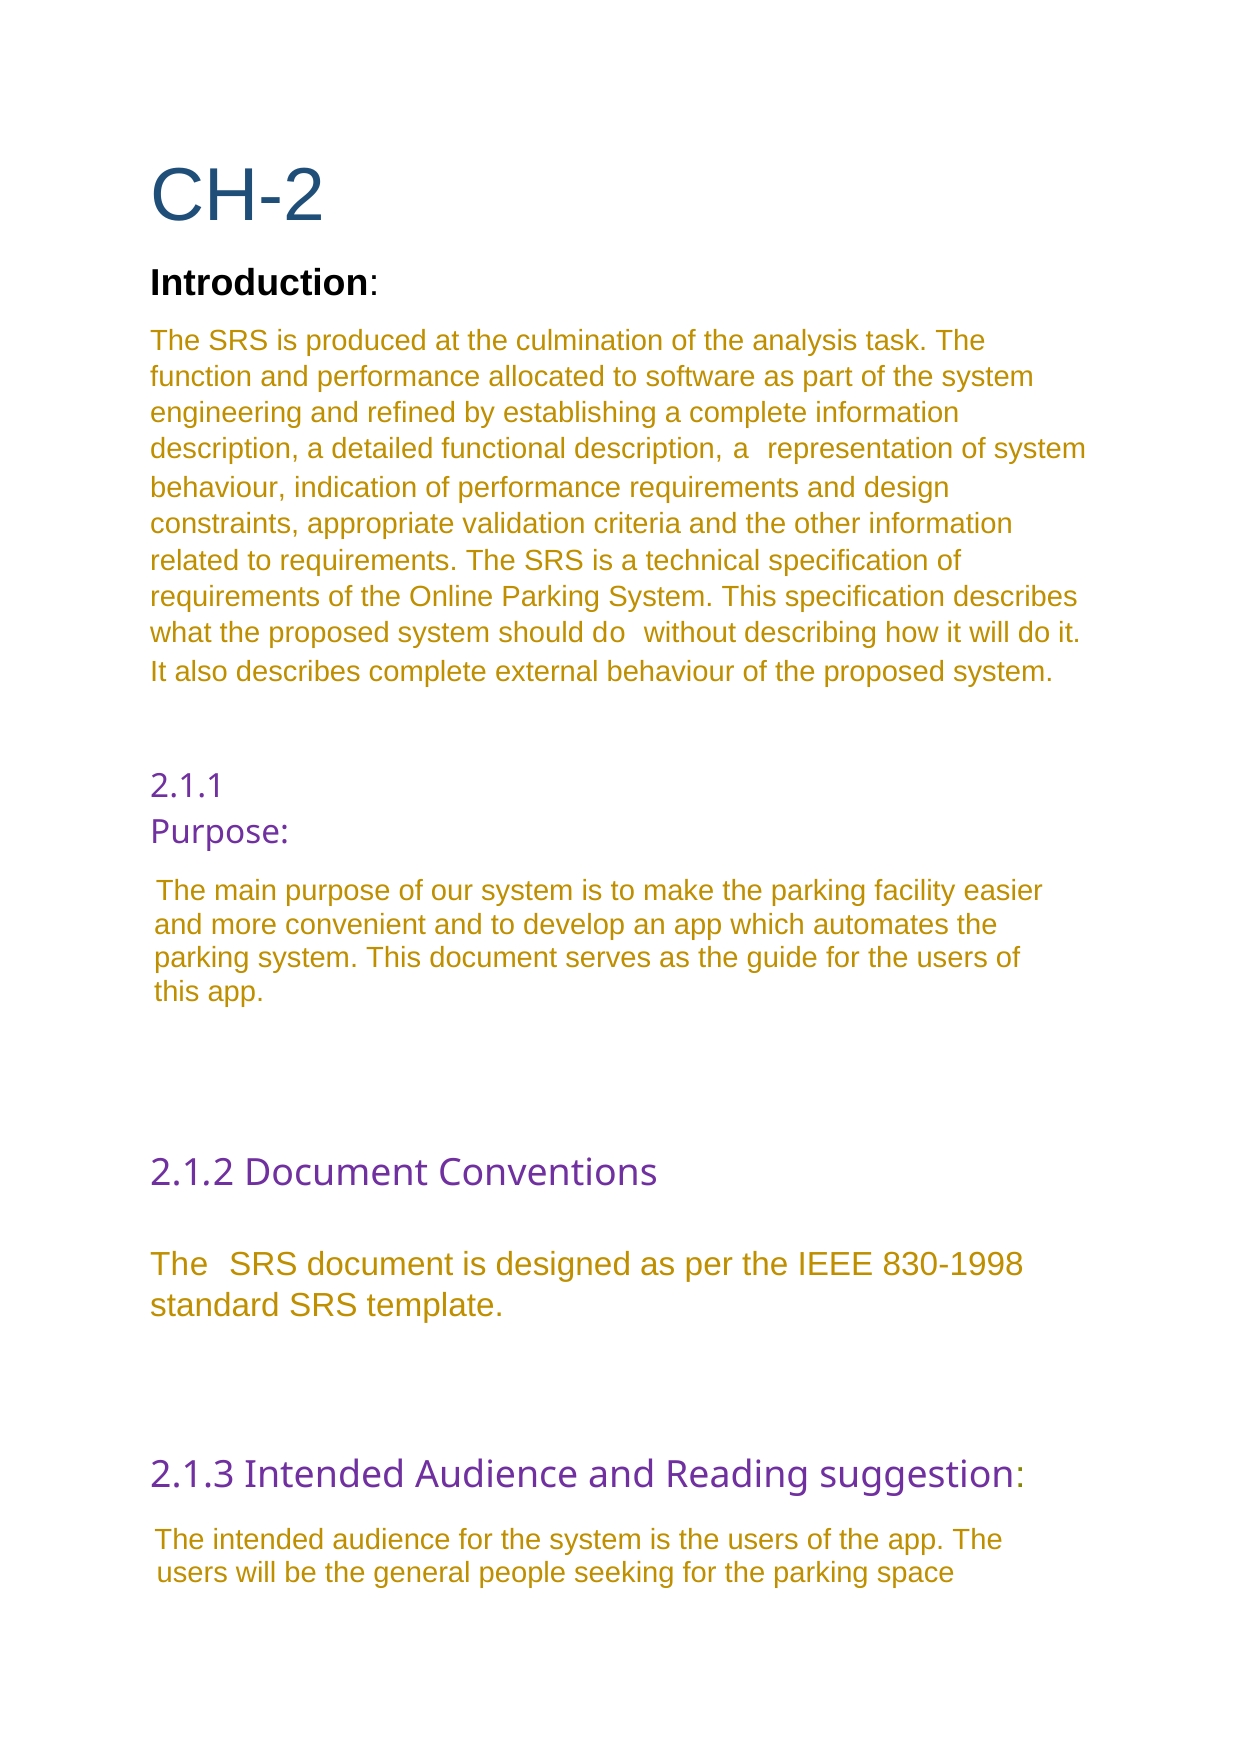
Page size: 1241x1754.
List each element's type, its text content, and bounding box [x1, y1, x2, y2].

text The SRS is produced at the culmination of the analysis task. The function and performance allocated to software as part of the system engineering and refined by establishing a complete information description, a detailed functional description, a representation of system behaviour, indication of performance requirements and design constraints, appropriate validation criteria and the other information related to requirements. The SRS is a technical specification of requirements of the Online Parking System. This specification describes what the proposed system should do without describing how it will do it. It also describes complete external behaviour of the proposed system. [150, 323, 1090, 687]
text Introduction: [150, 260, 1090, 303]
text 2.1.2 Document Conventions [150, 1145, 1042, 1196]
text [89, 1522, 1079, 1589]
text 2.1.1 Purpose: [150, 762, 378, 853]
text The main purpose of our system is to make the parking facility easier and more convenient and to develop an app which automates the parking system. This document serves as the guide for the users of this app. [82, 873, 1068, 1007]
text The SRS document is designed as per the IEEE 830-1998 standard SRS template. [150, 1243, 1042, 1323]
text CH-2 [150, 150, 1090, 236]
text 2.1.3 Intended Audience and Reading suggestion: [150, 1447, 1042, 1498]
